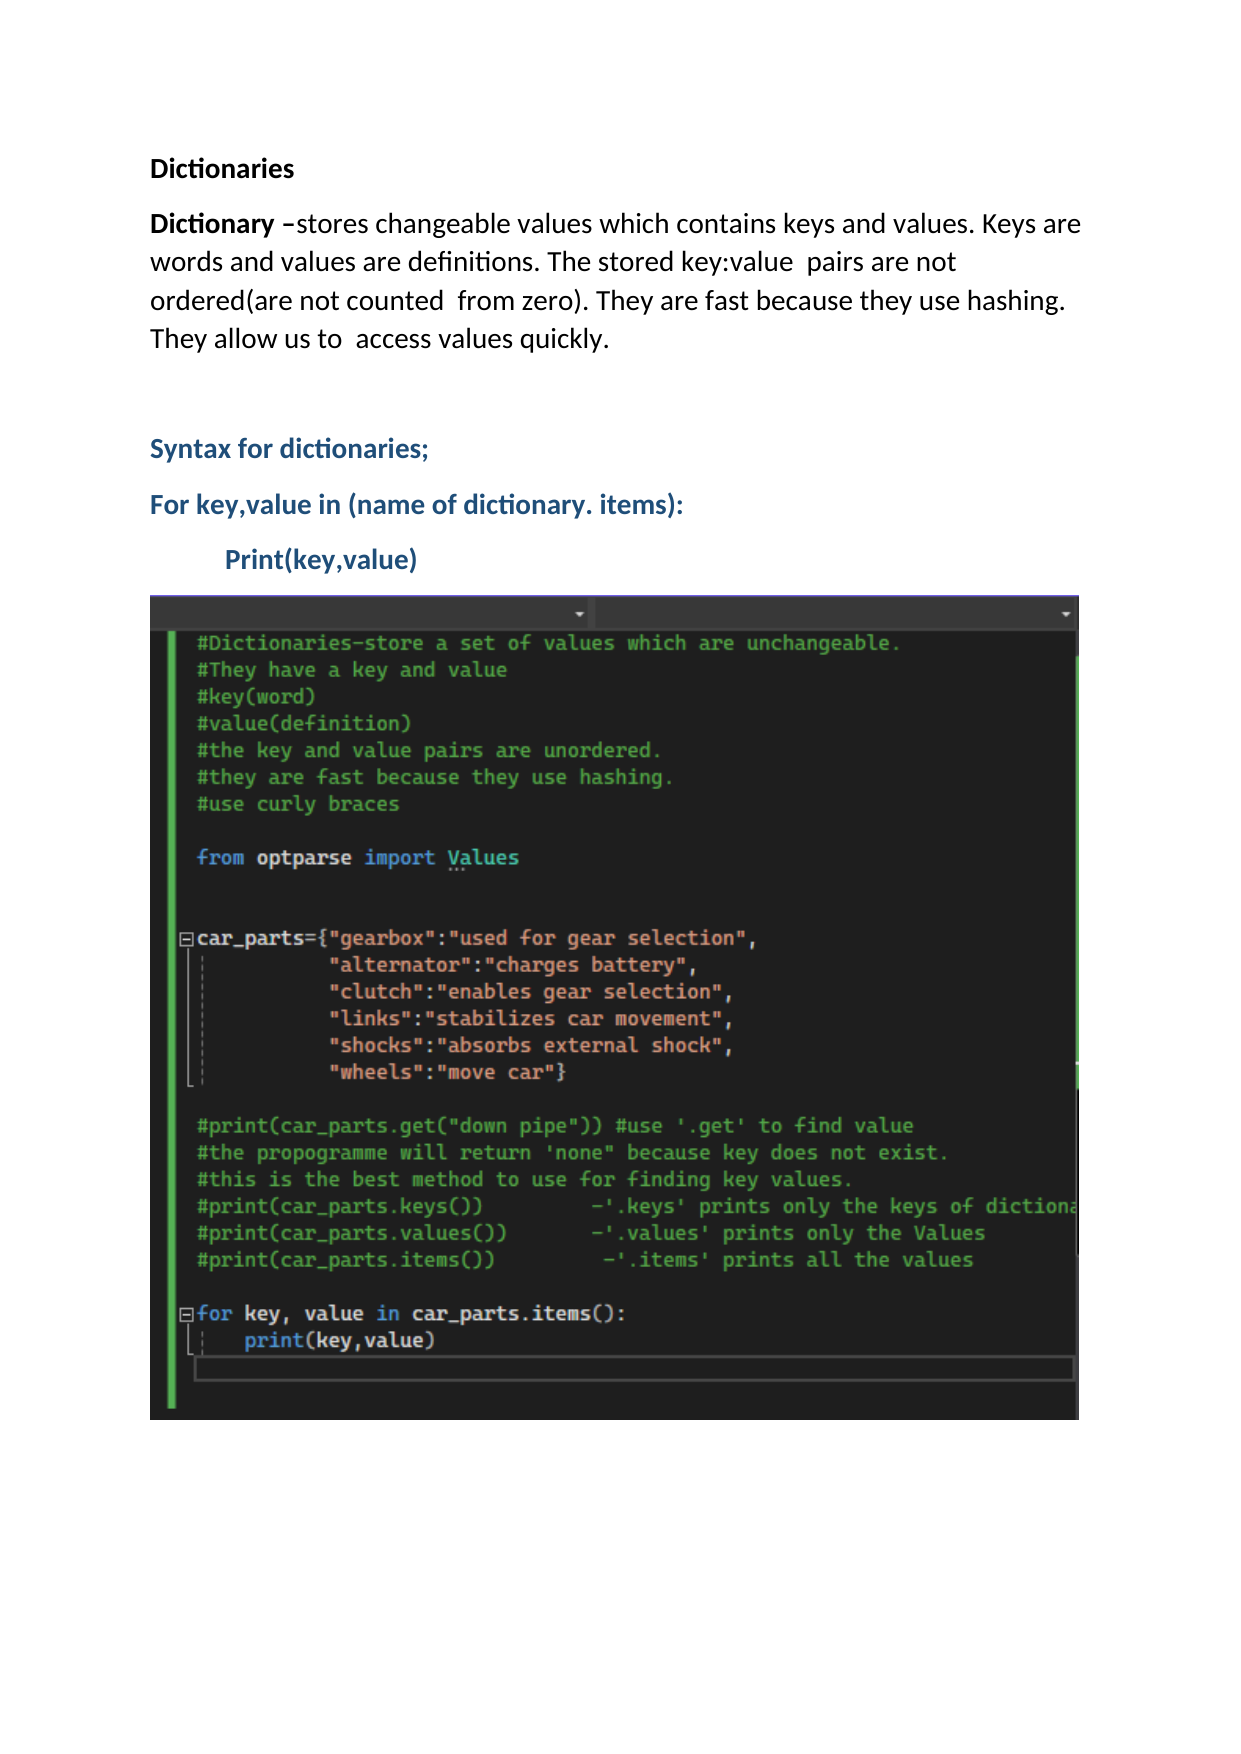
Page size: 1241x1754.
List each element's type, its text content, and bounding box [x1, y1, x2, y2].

text For key,value in (name of dictionary. items): [150, 486, 1090, 521]
text Dictionary –stores changeable values which contains keys and values. Keys are words and values are definitions. The stored key:value pairs are not ordered(are not counted from zero). They are fast because they use hashing. They allow us to access values quickly. [150, 205, 1090, 356]
picture [150, 595, 1079, 1420]
text Syntax for dictionaries; [150, 431, 1090, 466]
text Dictionaries [150, 150, 1090, 186]
text Print(key,value) [150, 541, 1090, 576]
